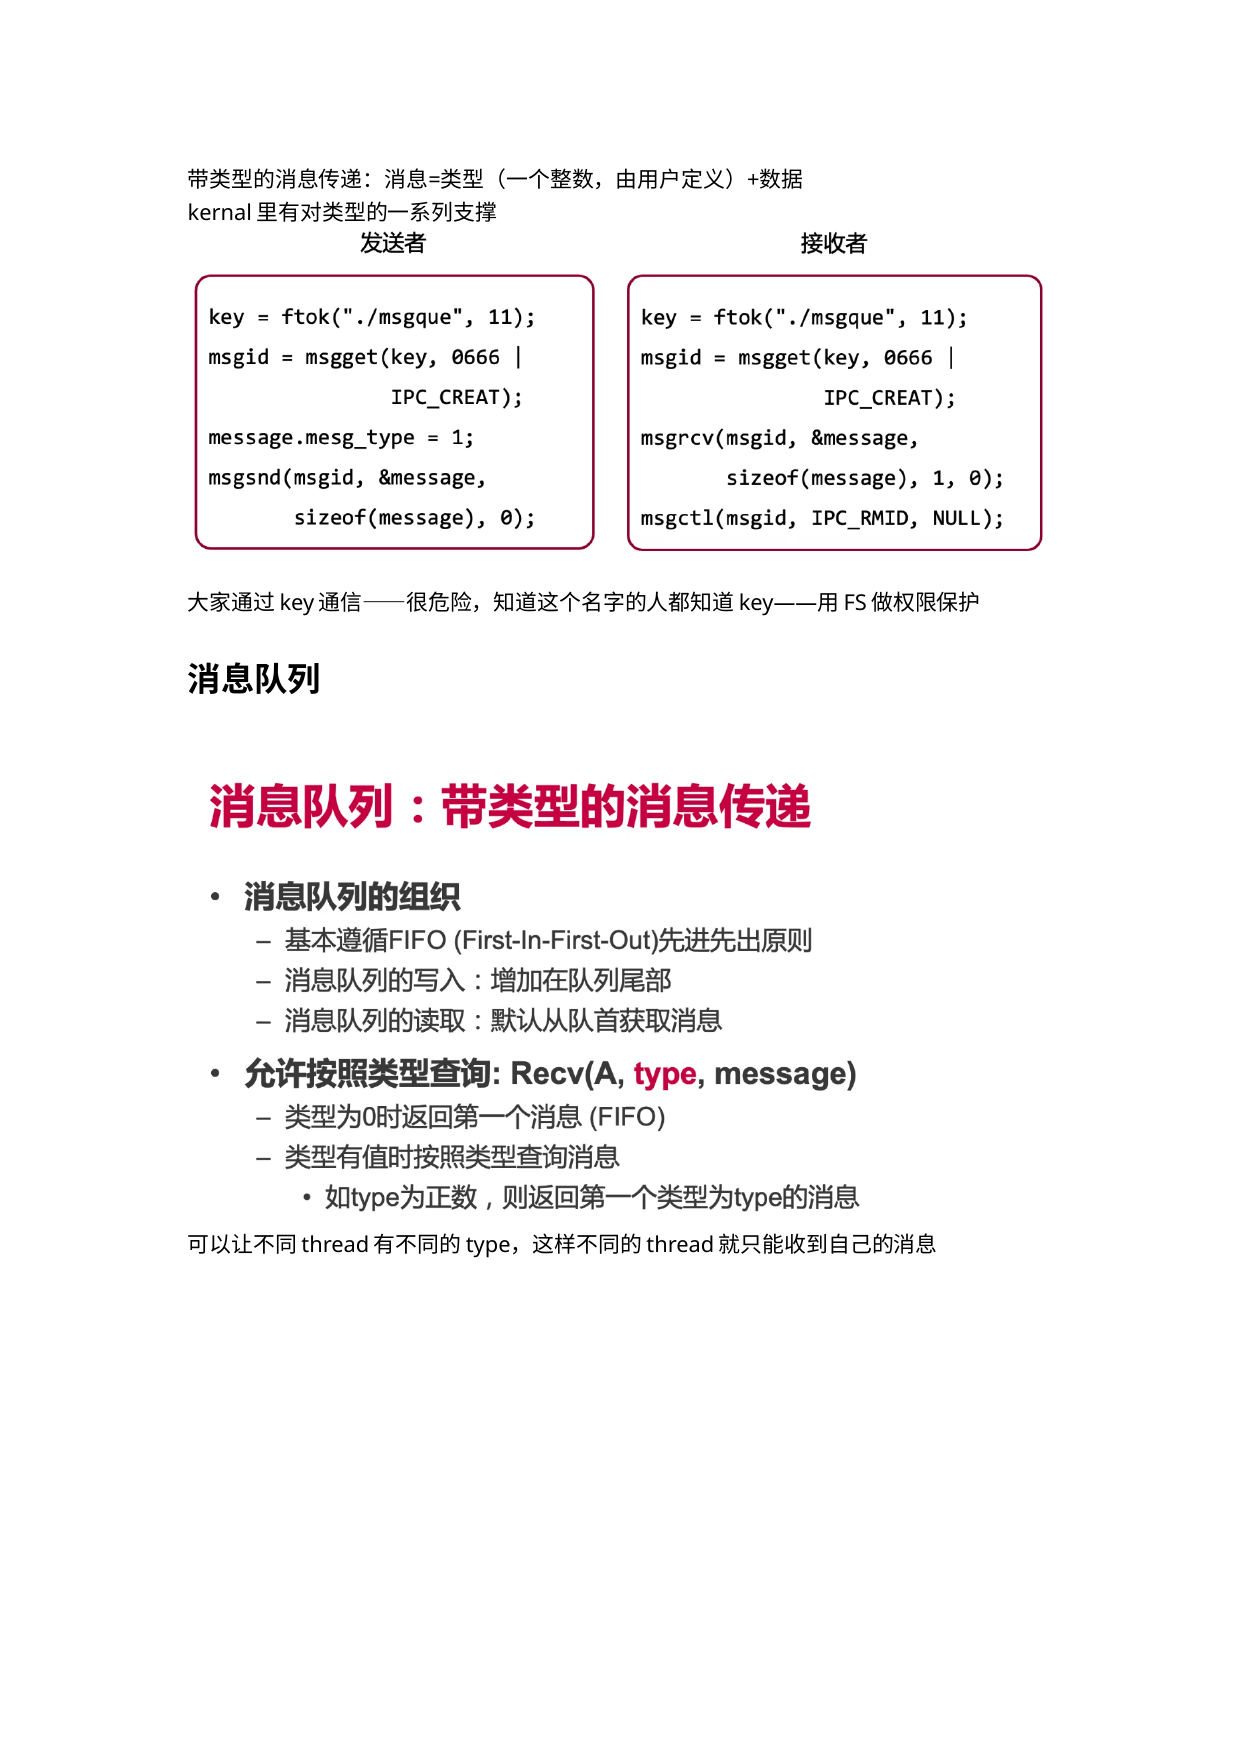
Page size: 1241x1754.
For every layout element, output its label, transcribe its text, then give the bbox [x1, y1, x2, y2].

text 可以让不同thread有不同的type，这样不同的thread就只能收到自己的消息 [187, 1226, 1053, 1259]
subtitle 消息队列 [187, 644, 1053, 709]
picture [187, 227, 1053, 558]
text 带类型的消息传递：消息=类型（一个整数，由用户定义）+数据 [187, 162, 1053, 194]
picture [187, 771, 1053, 1222]
text kernal里有对类型的一系列支撑 [187, 194, 1053, 227]
text 大家通过key通信——很危险，知道这个名字的人都知道key——用FS做权限保护 [187, 584, 1053, 617]
